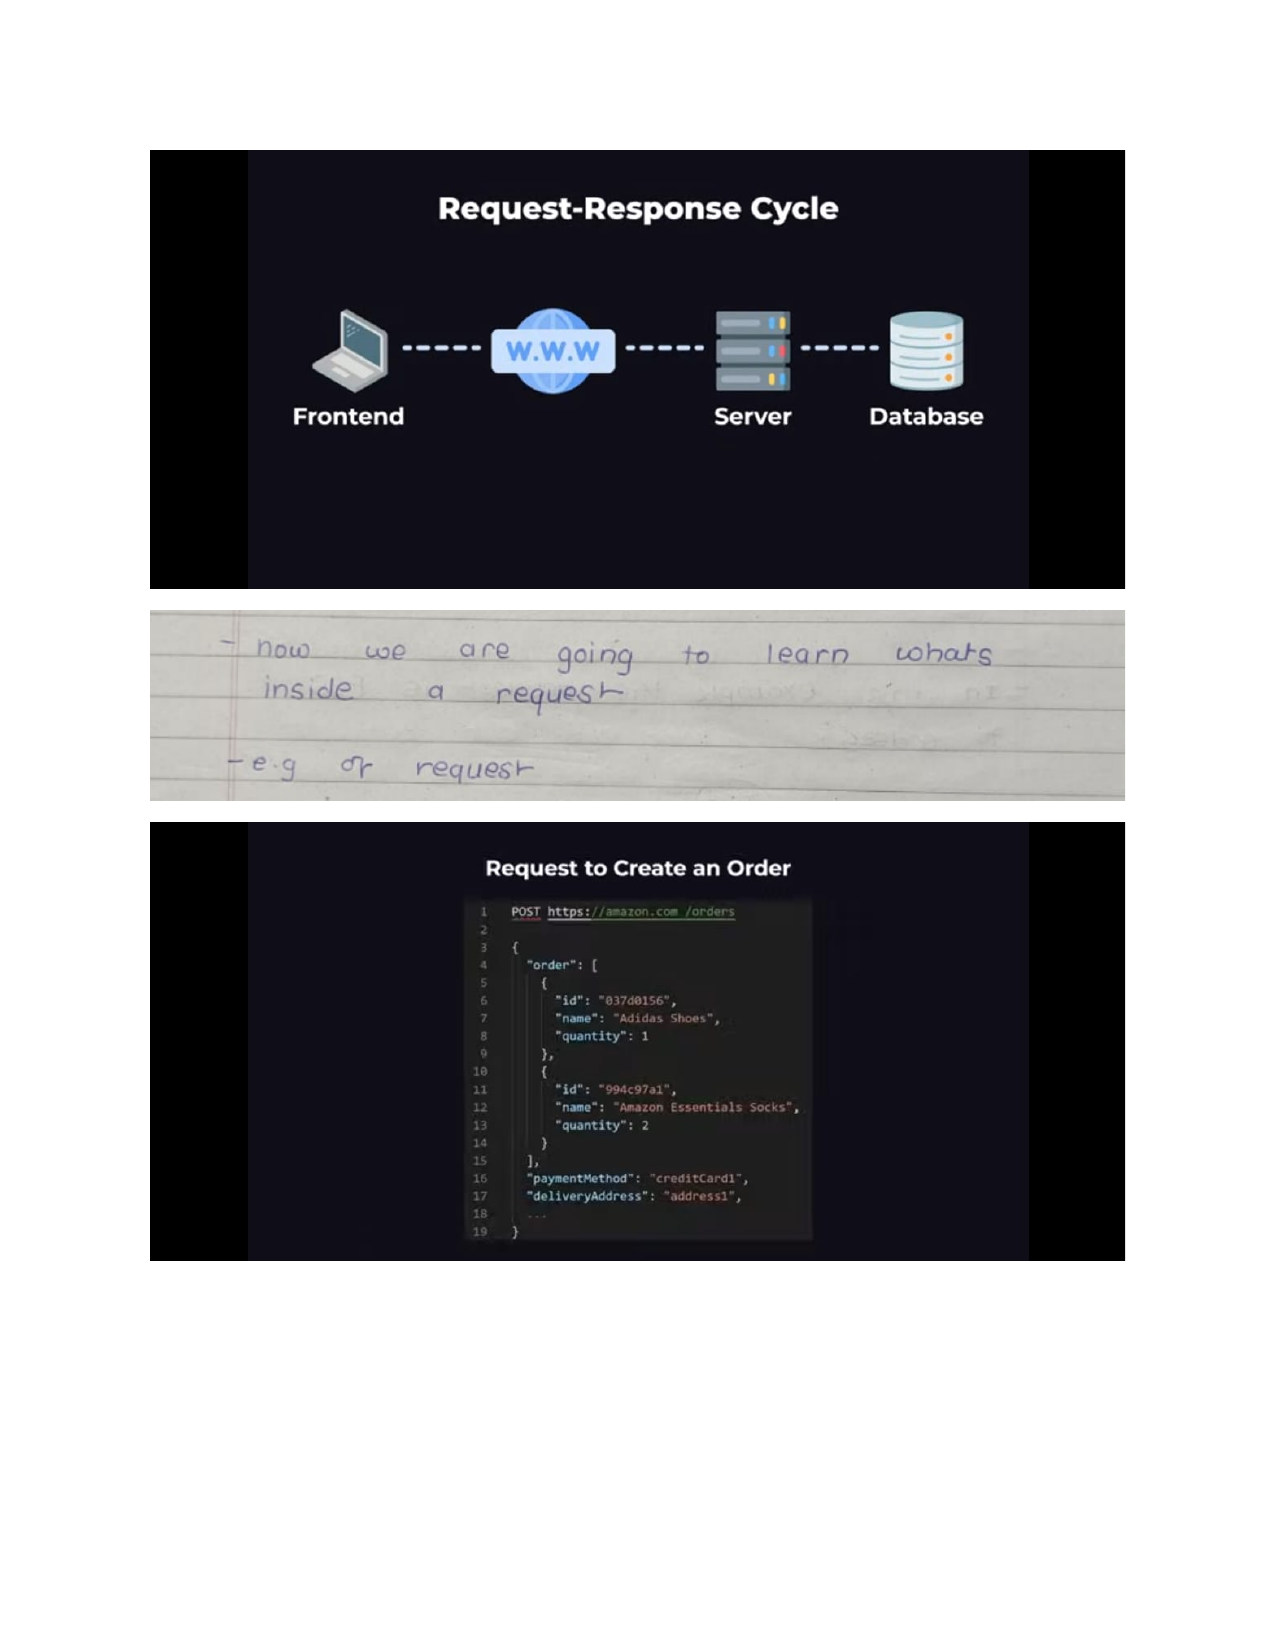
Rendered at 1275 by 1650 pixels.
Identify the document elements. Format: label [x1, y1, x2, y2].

picture [150, 610, 1125, 801]
picture [150, 150, 1125, 589]
picture [150, 822, 1125, 1261]
